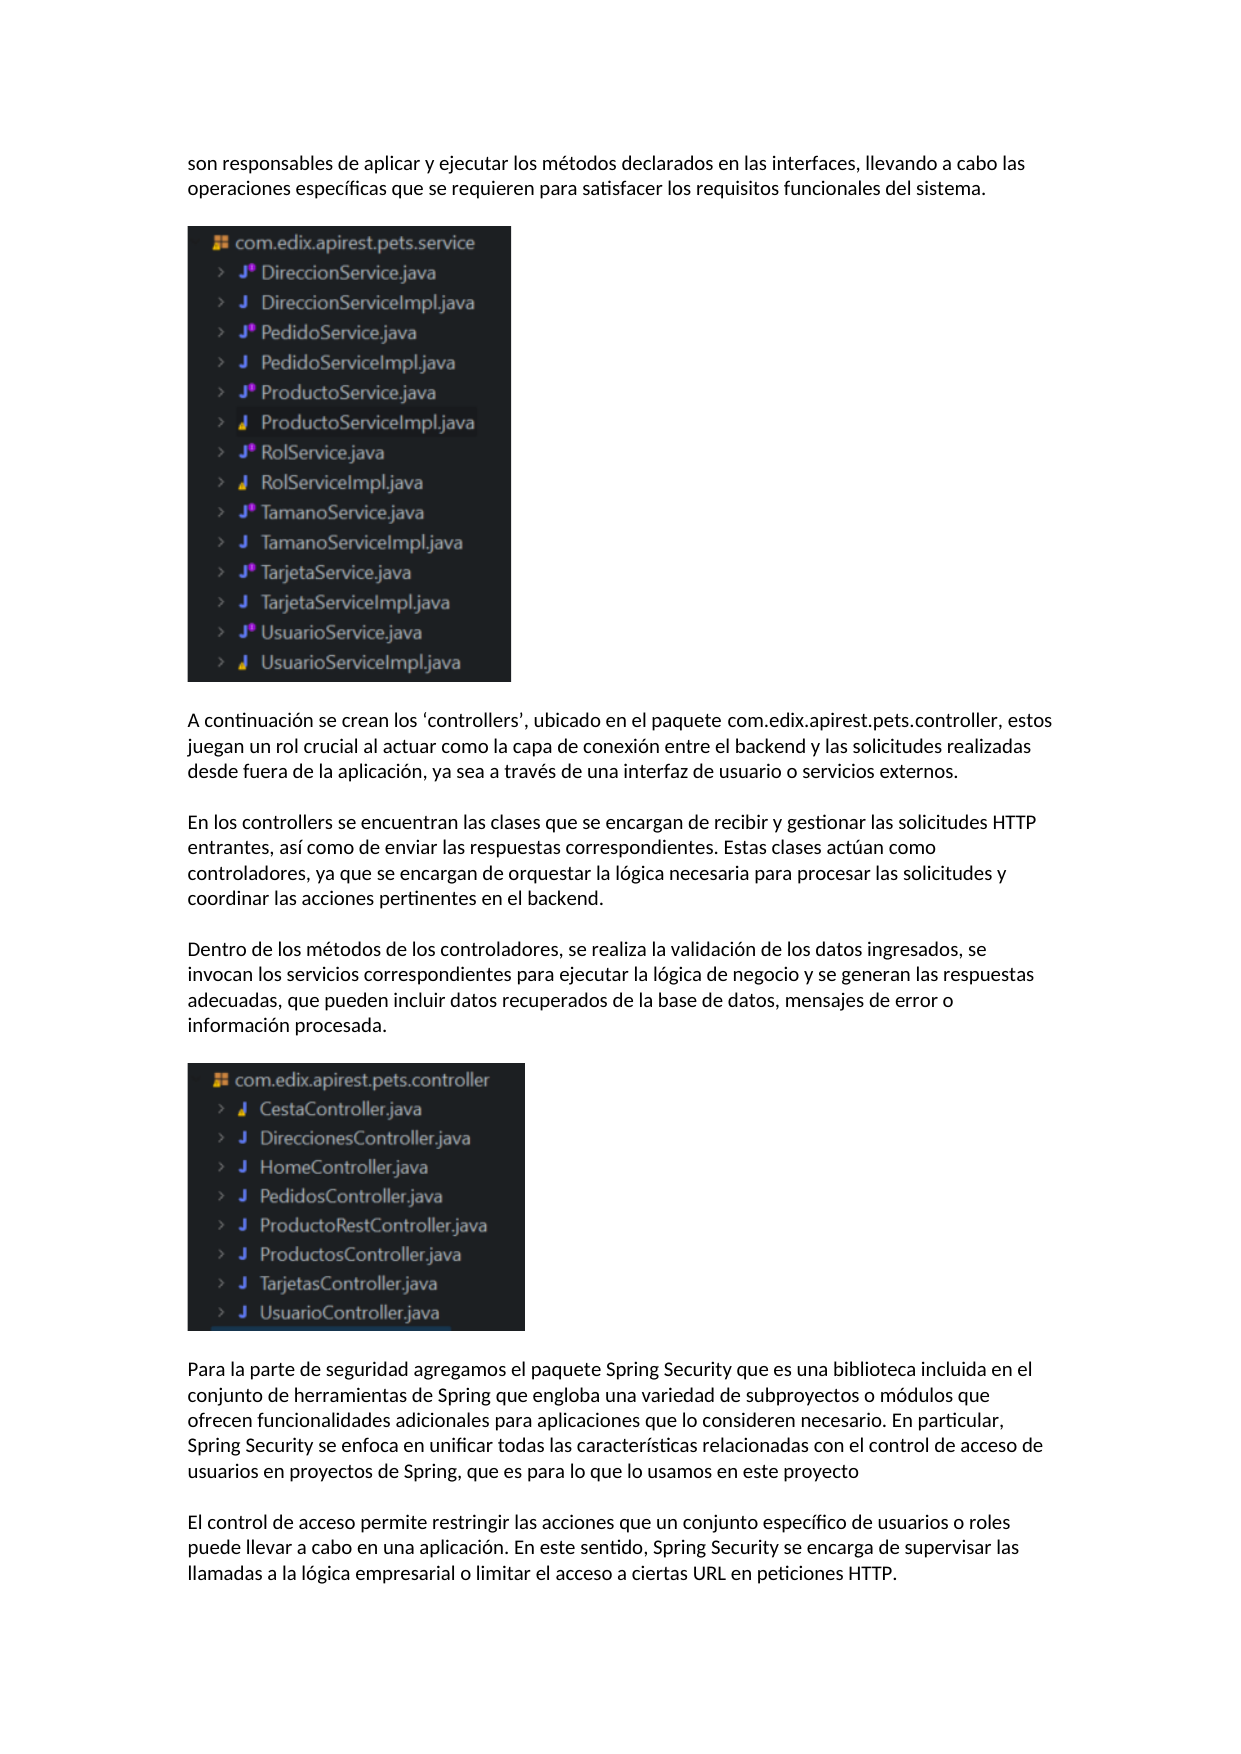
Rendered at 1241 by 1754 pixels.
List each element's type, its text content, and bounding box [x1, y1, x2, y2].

text A continuación se crean los ‘controllers’, ubicado en el paquete com.edix.apirest.pets.controller, estos juegan un rol crucial al actuar como la capa de conexión entre el backend y las solicitudes realizadas desde fuera de la aplicación, ya sea a través de una interfaz de usuario o servicios externos. [187, 707, 1053, 784]
text Dentro de los métodos de los controladores, se realiza la validación de los datos ingresados, se invocan los servicios correspondientes para ejecutar la lógica de negocio y se generan las respuestas adecuadas, que pueden incluir datos recuperados de la base de datos, mensajes de error o información procesada. [187, 936, 1053, 1038]
picture [187, 1063, 525, 1331]
text El control de acceso permite restringir las acciones que un conjunto específico de usuarios o roles puede llevar a cabo en una aplicación. En este sentido, Spring Security se encarga de supervisar las llamadas a la lógica empresarial o limitar el acceso a ciertas URL en peticiones HTTP. [187, 1509, 1053, 1585]
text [187, 150, 1053, 201]
picture [187, 226, 512, 682]
text En los controllers se encuentran las clases que se encargan de recibir y gestionar las solicitudes HTTP entrantes, así como de enviar las respuestas correspondientes. Estas clases actúan como controladores, ya que se encargan de orquestar la lógica necesaria para procesar las solicitudes y coordinar las acciones pertinentes en el backend. [187, 809, 1053, 911]
text Para la parte de seguridad agregamos el paquete Spring Security que es una biblioteca incluida en el conjunto de herramientas de Spring que engloba una variedad de subproyectos o módulos que ofrecen funcionalidades adicionales para aplicaciones que lo consideren necesario. En particular, Spring Security se enfoca en unificar todas las características relacionadas con el control de acceso de usuarios en proyectos de Spring, que es para lo que lo usamos en este proyecto [187, 1356, 1053, 1483]
